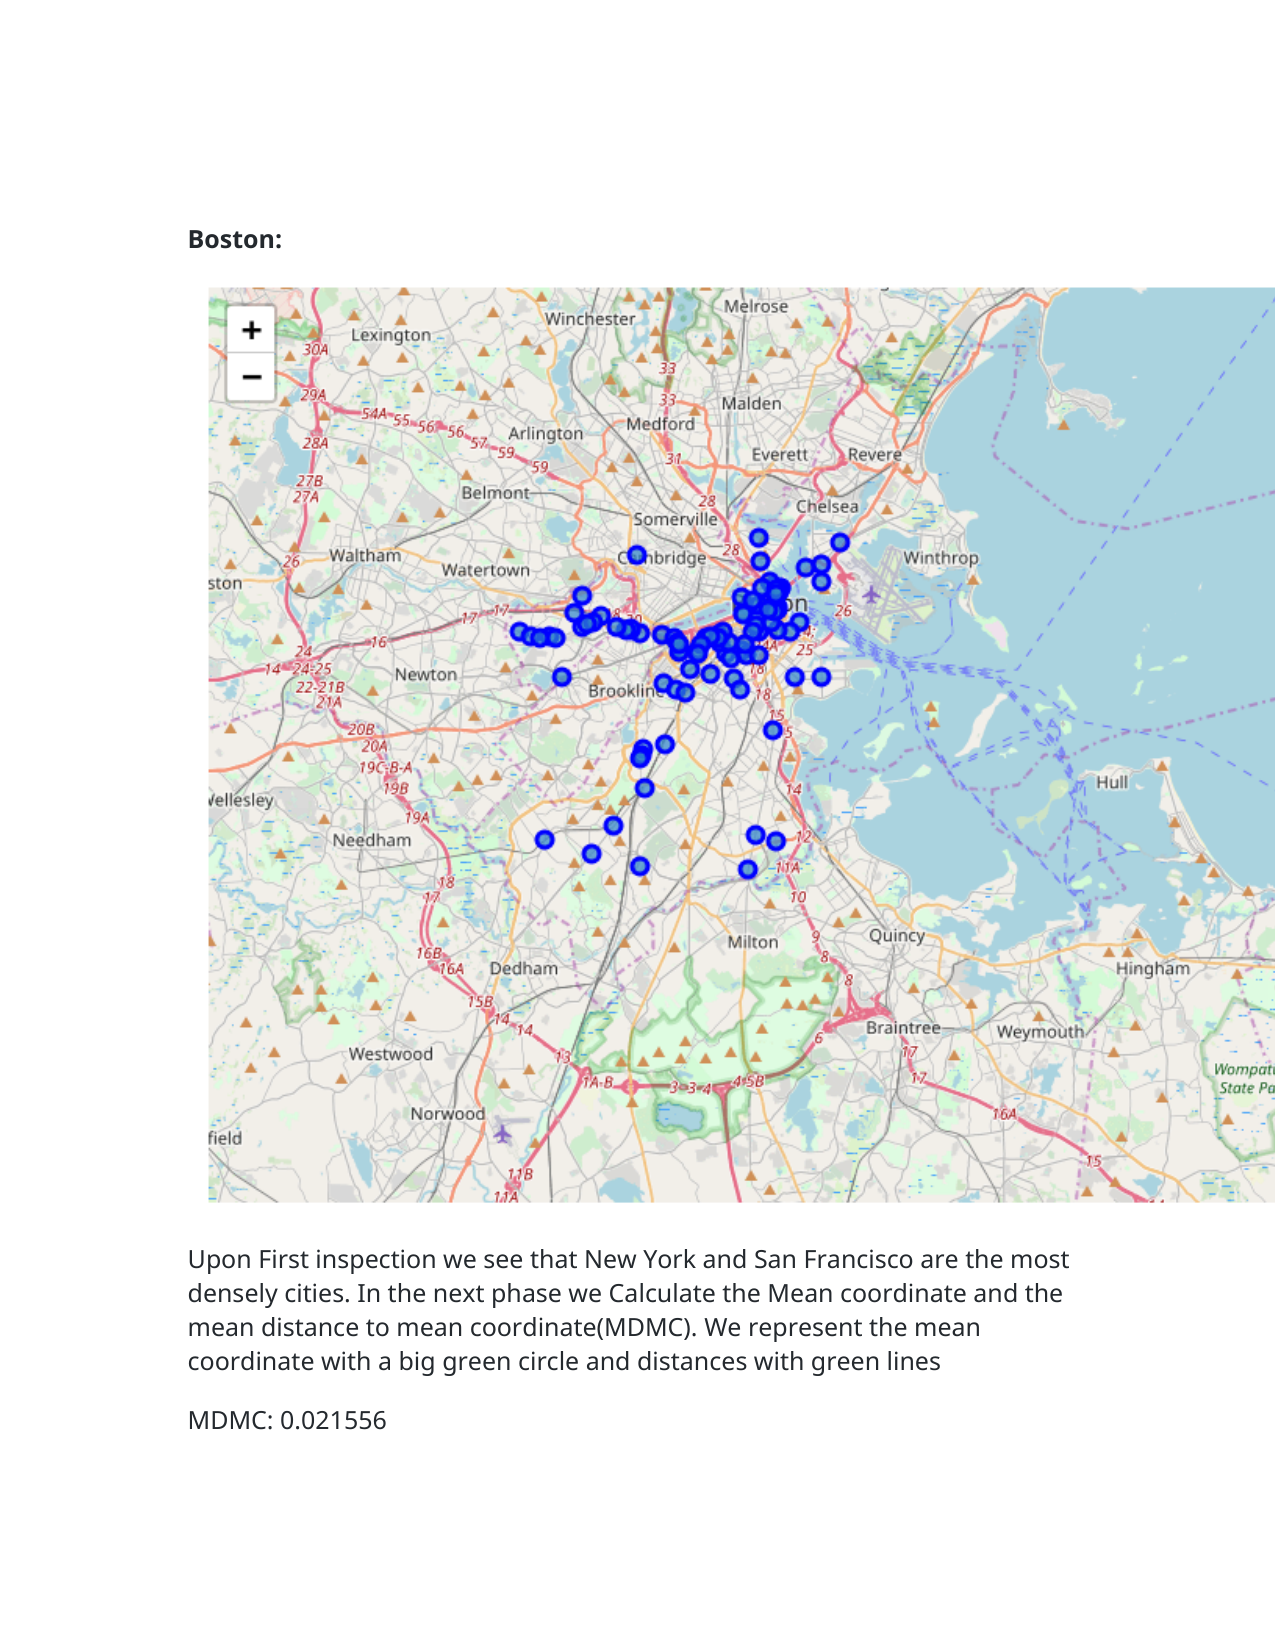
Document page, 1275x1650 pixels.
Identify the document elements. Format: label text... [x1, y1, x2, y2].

text Upon First inspection we see that New York and San Francisco are the most densely cities. In the next phase we Calculate the Mean coordinate and the mean distance to mean coordinate(MDMC). We represent the mean coordinate with a big green circle and distances with green lines [187, 1242, 1087, 1378]
text MDMC: 0.021556 [187, 1403, 1087, 1437]
text Boston: [187, 222, 1087, 256]
picture [187, 280, 1275, 1217]
